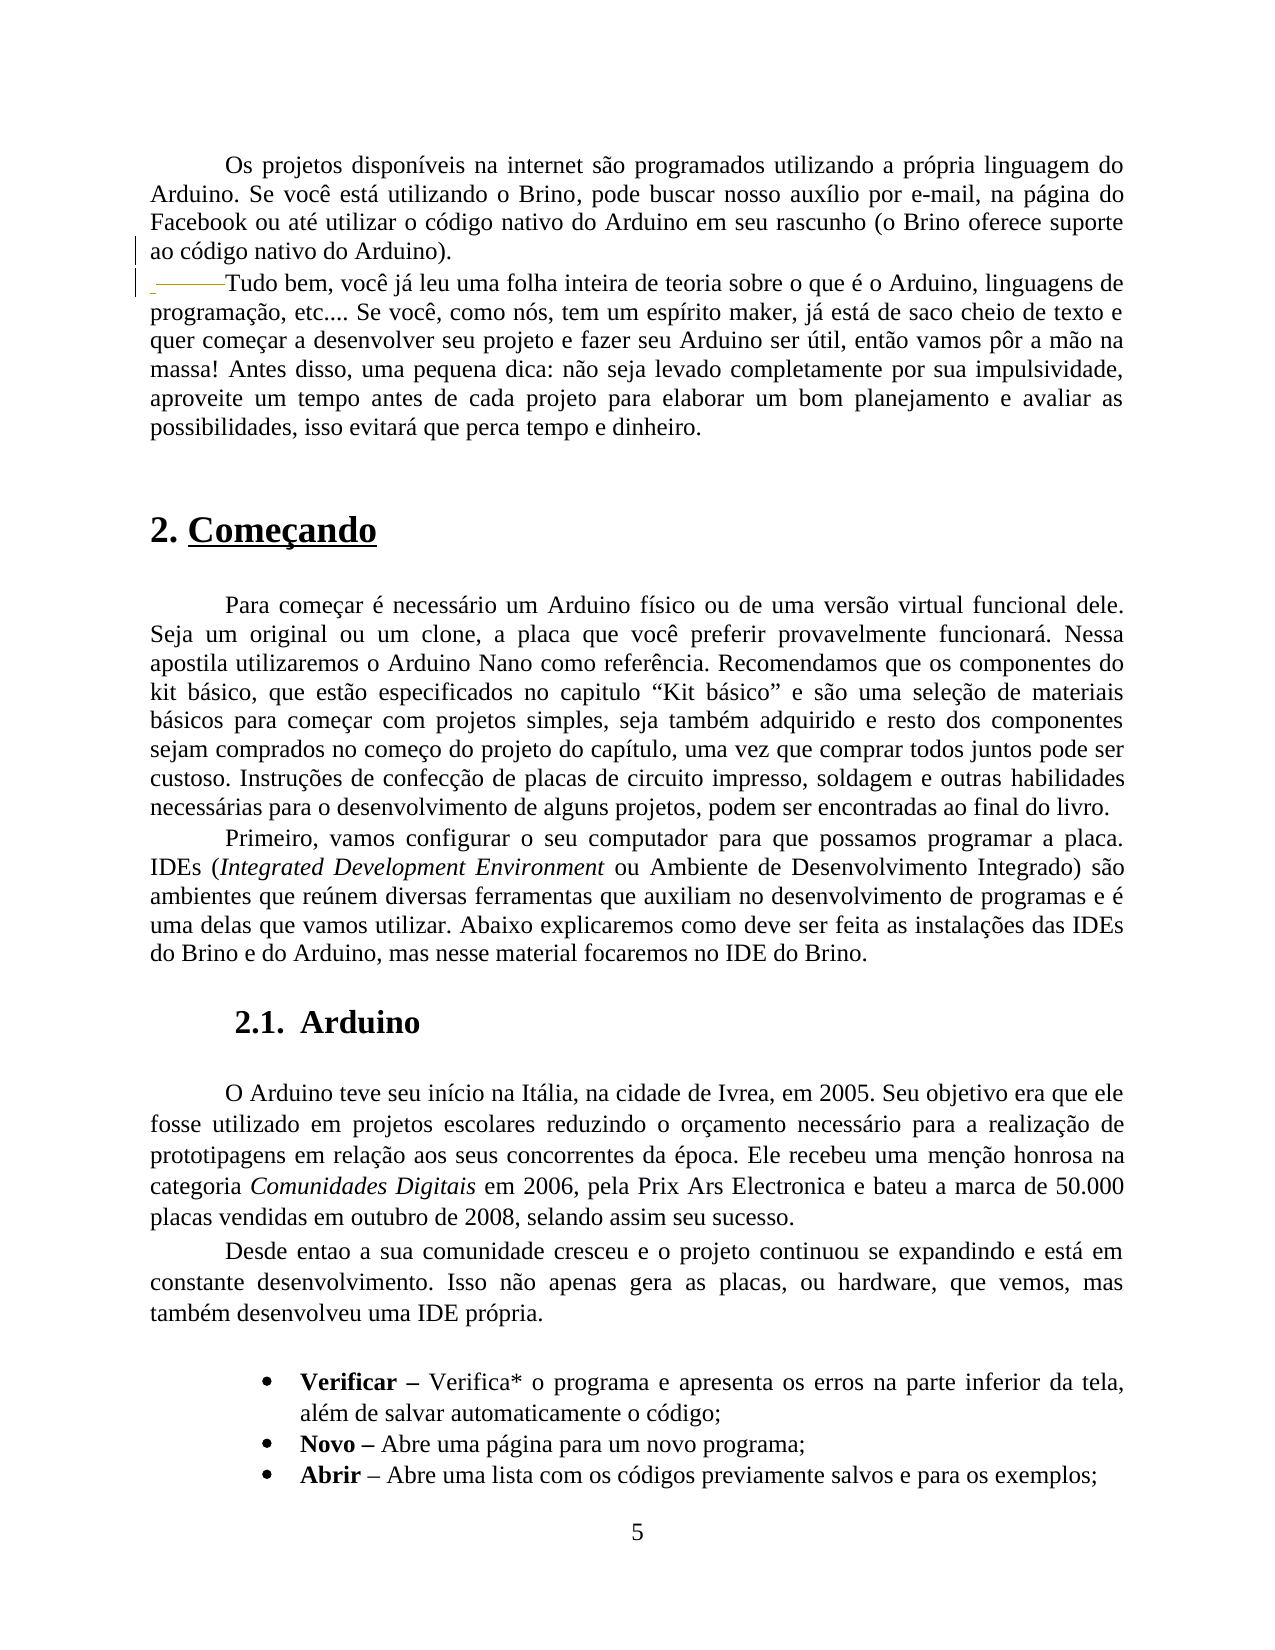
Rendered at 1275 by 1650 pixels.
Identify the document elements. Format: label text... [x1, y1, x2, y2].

text Os projetos disponíveis na internet são programados utilizando a própria linguagem do Arduino. Se você está utilizando o Brino, pode buscar nosso auxílio por e-mail, na página do Facebook ou até utilizar o código nativo do Arduino em seu rascunho (o Brino oferece suporte ao código nativo do Arduino). [150, 150, 1125, 265]
text O Arduino teve seu início na Itália, na cidade de Ivrea, em 2005. Seu objetivo era que ele fosse utilizado em projetos escolares reduzindo o orçamento necessário para a realização de prototipagens em relação aos seus concorrentes da época. Ele recebeu uma menção honrosa na categoria Comunidades Digitais em 2006, pela Prix Ars Electronica e bateu a marca de 50.000 placas vendidas em outubro de 2008, selando assim seu sucesso. [150, 1078, 1125, 1231]
list Arduino [234, 1002, 1125, 1041]
list Abrir – Abre uma lista com os códigos previamente salvos e para os exemplos; [262, 1460, 1125, 1488]
text Tudo bem, você já leu uma folha inteira de teoria sobre o que é o Arduino, linguagens de programação, etc.... Se você, como nós, tem um espírito maker, já está de saco cheio de texto e quer começar a desenvolver seu projeto e fazer seu Arduino ser útil, então vamos pôr a mão na massa! Antes disso, uma pequena dica: não seja levado completamente por sua impulsividade, aproveite um tempo antes de cada projeto para elaborar um bom planejamento e avaliar as possibilidades, isso evitará que perca tempo e dinheiro. [150, 268, 1125, 441]
list Novo – Abre uma página para um novo programa; [262, 1429, 1125, 1457]
text Desde entao a sua comunidade cresceu e o projeto continuou se expandindo e está em constante desenvolvimento. Isso não apenas gera as placas, ou hardware, que vemos, mas também desenvolveu uma IDE própria. [150, 1236, 1125, 1327]
text Para começar é necessário um Arduino físico ou de uma versão virtual funcional dele. Seja um original ou um clone, a placa que você preferir provavelmente funcionará. Nessa apostila utilizaremos o Arduino Nano como referência. Recomendamos que os componentes do kit básico, que estão especificados no capitulo “Kit básico” e são uma seleção de materiais básicos para começar com projetos simples, seja também adquirido e resto dos componentes sejam comprados no começo do projeto do capítulo, uma vez que comprar todos juntos pode ser custoso. Instruções de confecção de placas de circuito impresso, soldagem e outras habilidades necessárias para o desenvolvimento de alguns projetos, podem ser encontradas ao final do livro. [150, 590, 1125, 820]
text Primeiro, vamos configurar o seu computador para que possamos programar a placa. IDEs (Integrated Development Environment ou Ambiente de Desenvolvimento Integrado) são ambientes que reúnem diversas ferramentas que auxiliam no desenvolvimento de programas e é uma delas que vamos utilizar. Abaixo explicaremos como deve ser feita as instalações das IDEs do Brino e do Arduino, mas nesse material focaremos no IDE do Brino. [150, 823, 1125, 967]
list Começando [150, 507, 1125, 551]
list Verificar – Verifica* o programa e apresenta os erros na parte inferior da tela, além de salvar automaticamente o código; [262, 1367, 1125, 1426]
